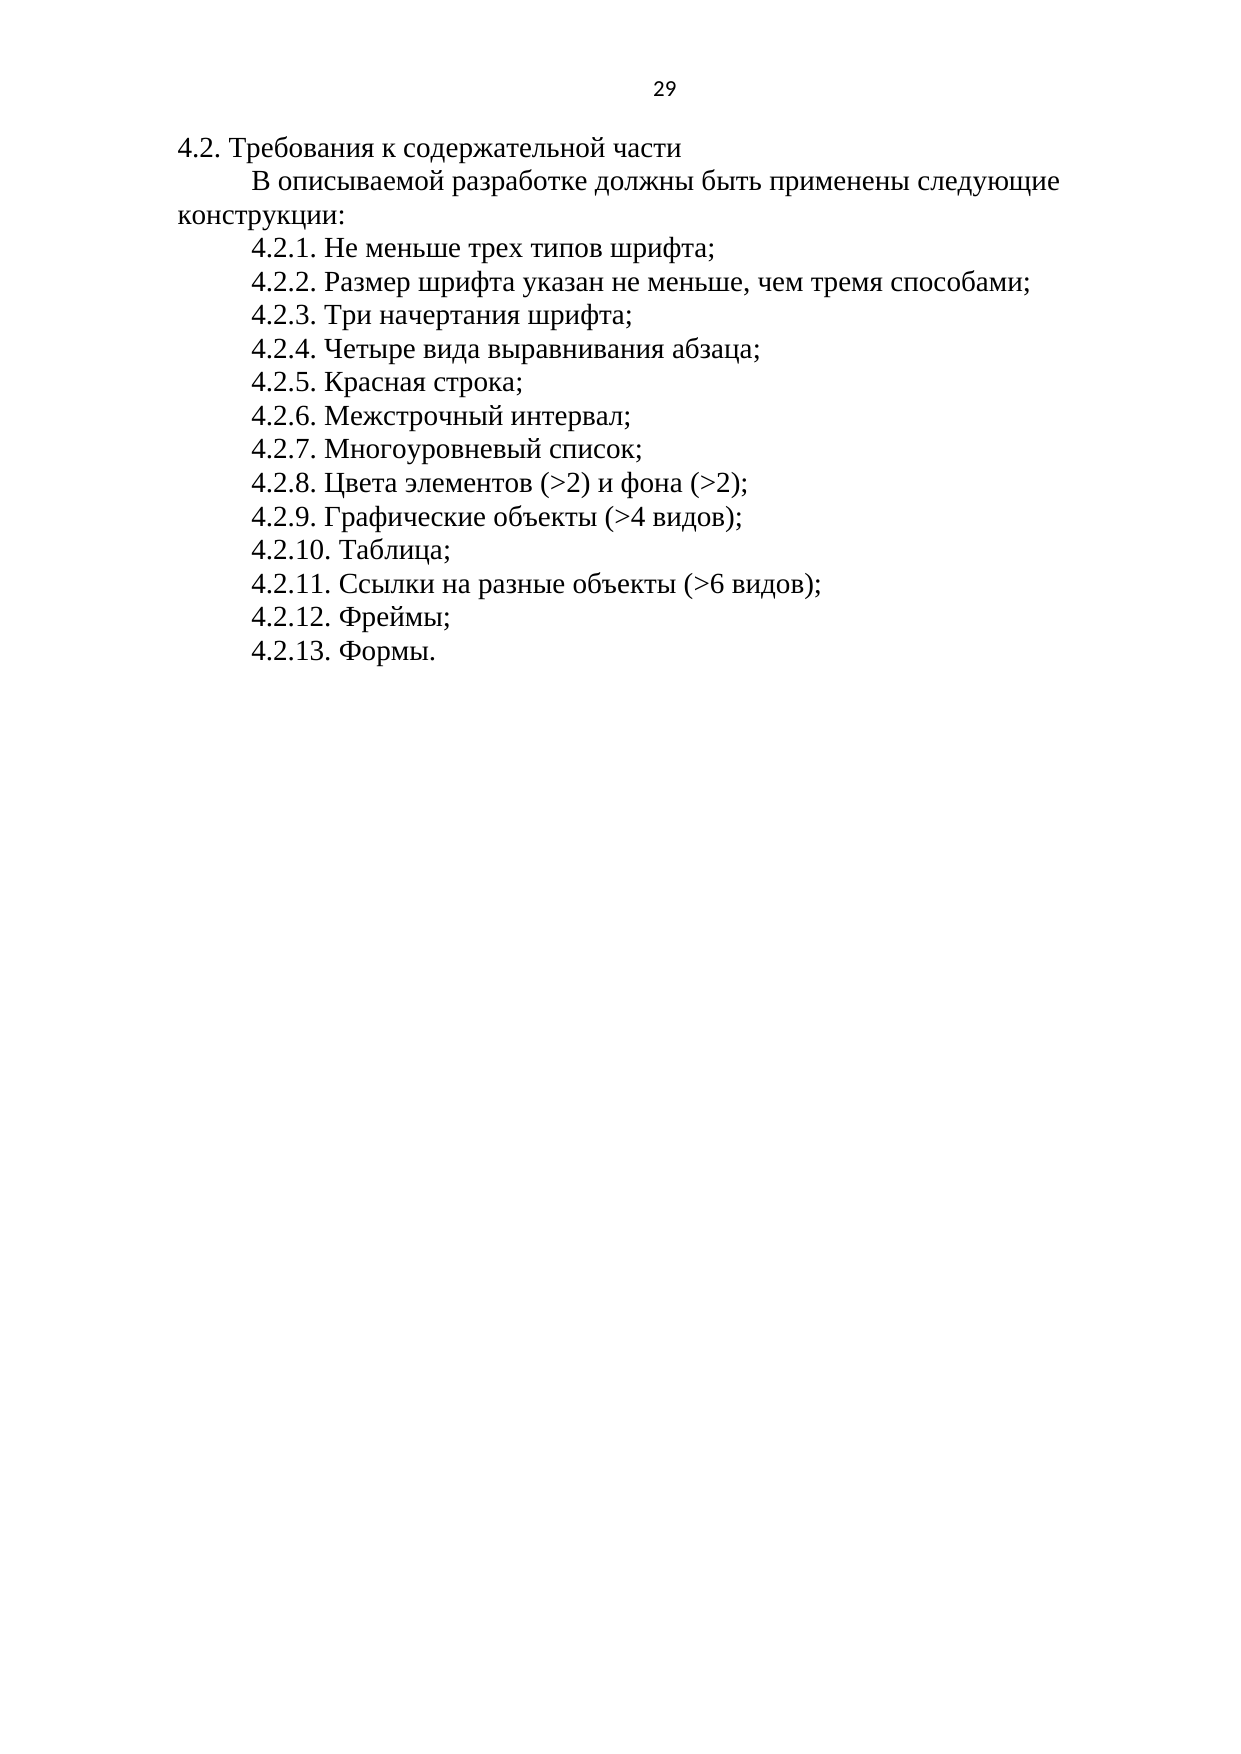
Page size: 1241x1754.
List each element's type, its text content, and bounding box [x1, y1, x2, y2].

text 4.2. Требования к содержательной части [177, 130, 1152, 163]
text В описываемой разработке должны быть применены следующие конструкции: [177, 163, 1152, 230]
text 4.2.1. Не меньше трех типов шрифта; 4.2.2. Размер шрифта указан не меньше, чем тремя способами; 4.2.3. Три начертания шрифта; 4.2.4. Четыре вида выравнивания абзаца; 4.2.5. Красная строка; 4.2.6. Межстрочный интервал; 4.2.7. Многоуровневый список; 4.2.8. Цвета элементов (>2) и фона (>2); 4.2.9. Графические объекты (>4 видов); 4.2.10. Таблица; 4.2.11. Ссылки на разные объекты (>6 видов); 4.2.12. Фреймы; [177, 230, 1152, 633]
text 4.2.13. Формы. [177, 633, 1152, 666]
